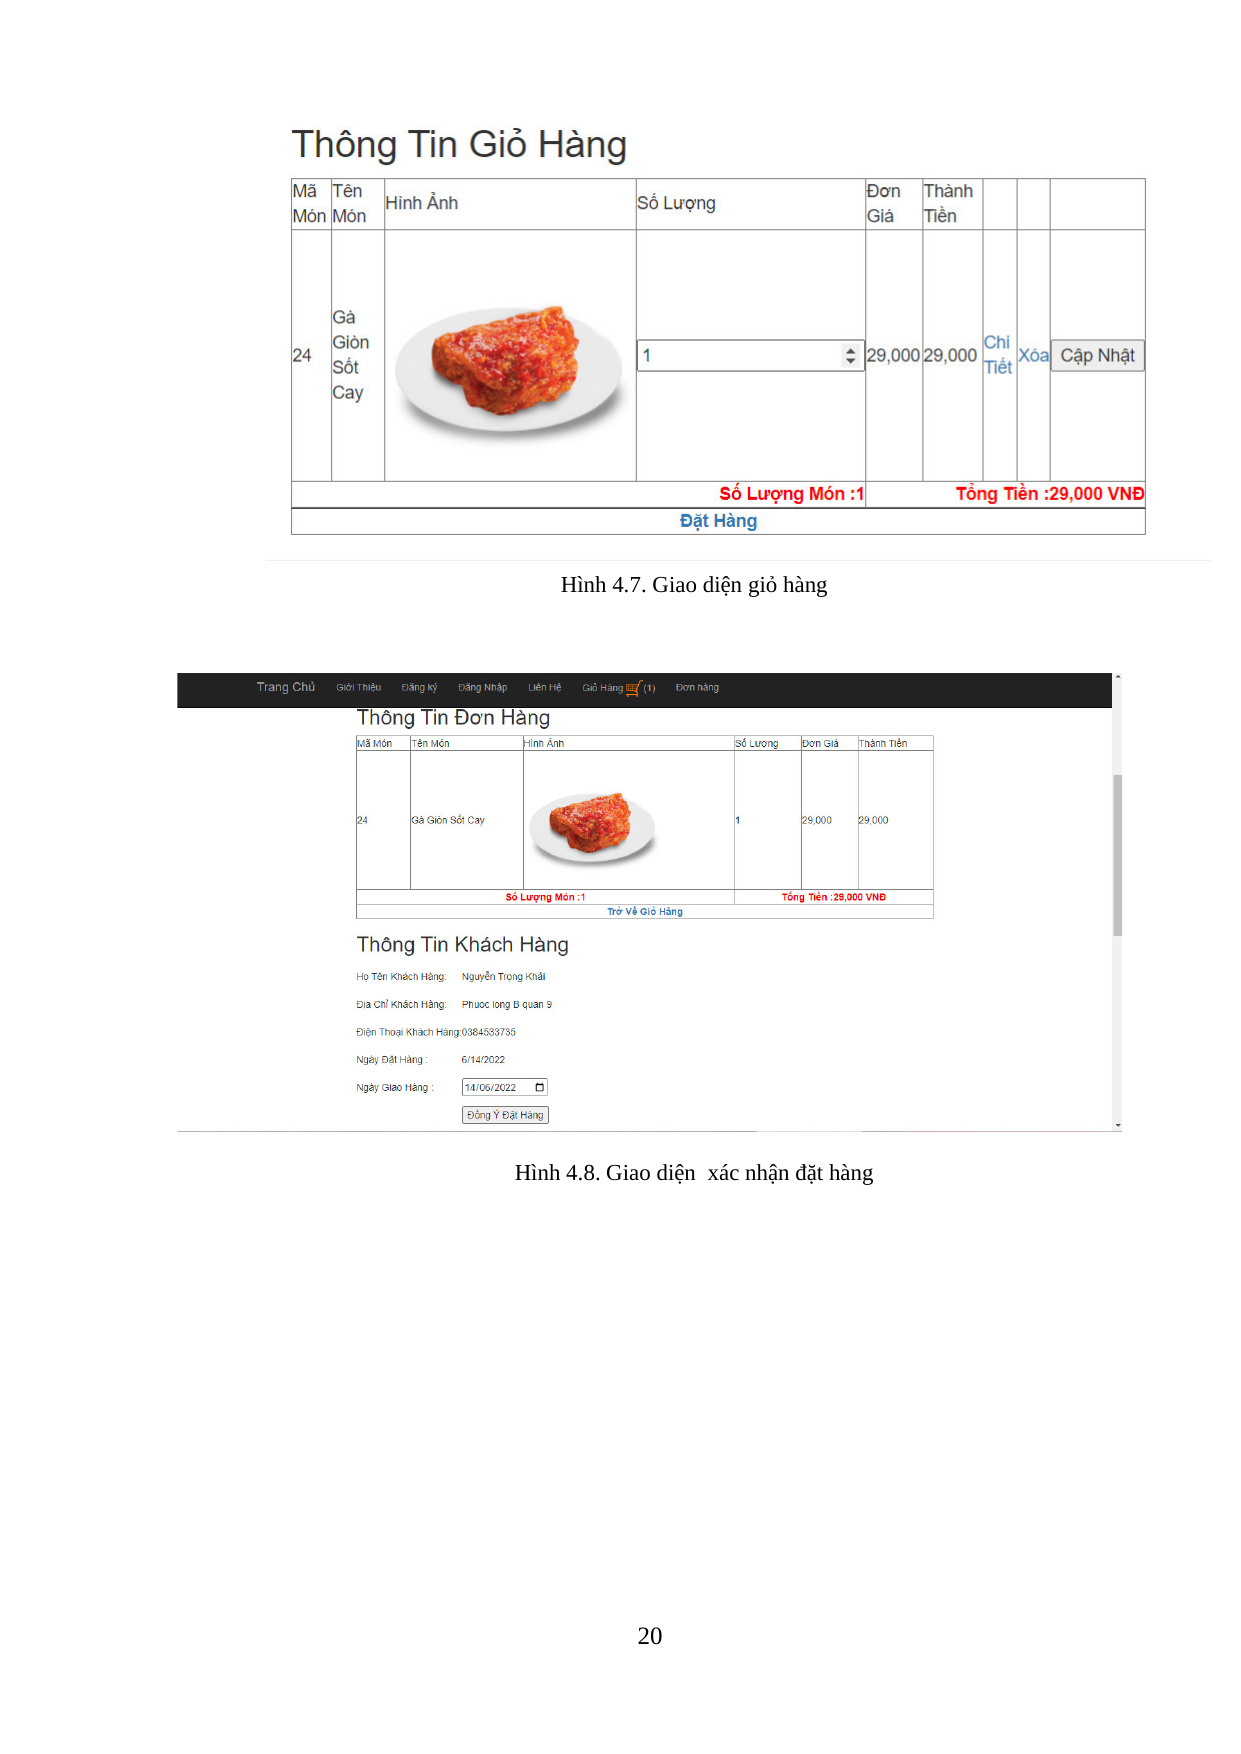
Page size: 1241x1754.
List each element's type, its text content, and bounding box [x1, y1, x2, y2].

text Hình 4.8. Giao diện xác nhận đặt hàng [207, 1159, 1122, 1185]
text Hình 4.7. Giao diện giỏ hàng [207, 571, 1122, 597]
picture [177, 673, 1123, 1132]
picture [265, 118, 1211, 561]
